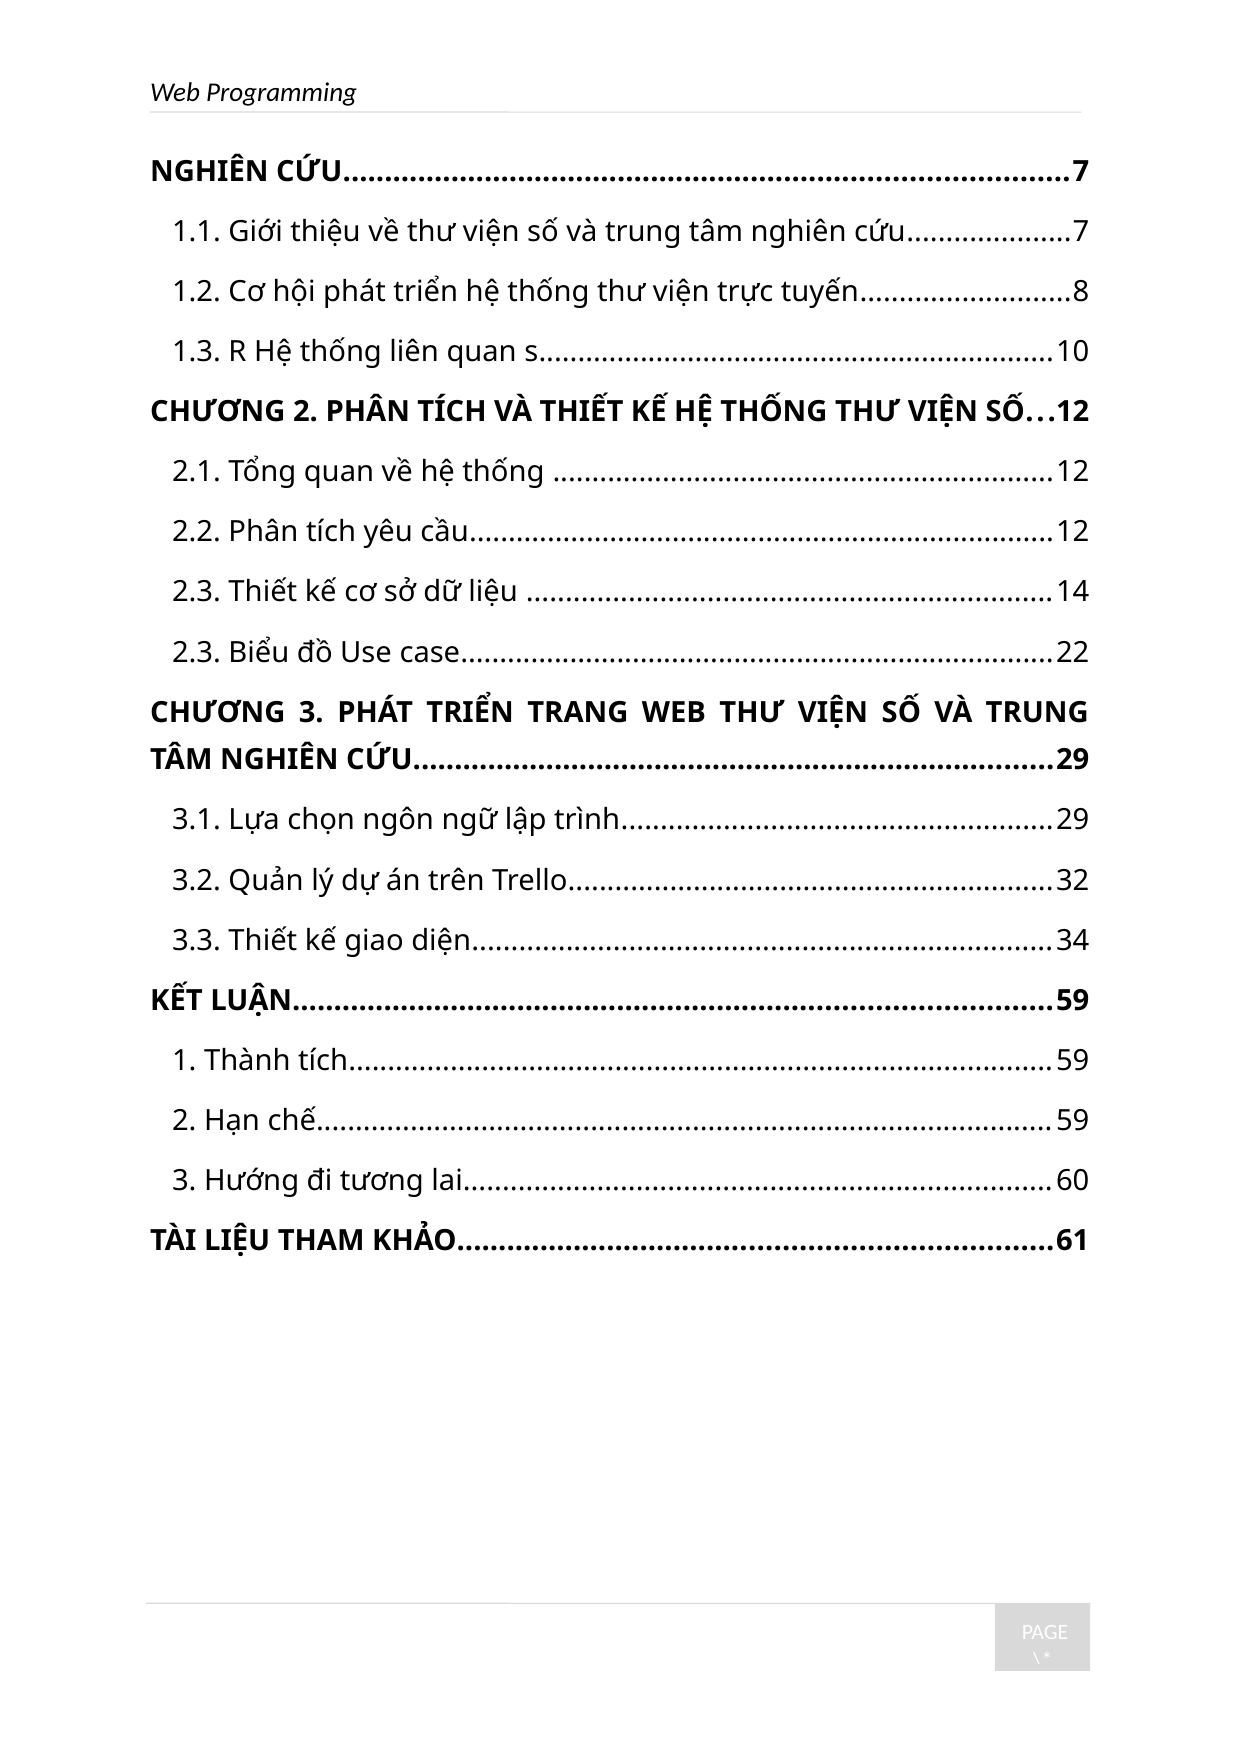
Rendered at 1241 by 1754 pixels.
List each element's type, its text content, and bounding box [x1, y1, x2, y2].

text 1. Thành tích 59 [172, 1039, 1090, 1079]
text 3. Hướng đi tương lai 60 [172, 1159, 1090, 1199]
text 1.3. R Hệ thống liên quan s 10 [172, 330, 1090, 370]
text 1.2. Cơ hội phát triển hệ thống thư viện trực tuyến 8 [172, 270, 1090, 310]
text 3.3. Thiết kế giao diện 34 [172, 919, 1090, 958]
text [150, 150, 1090, 190]
text 2.1. Tổng quan về hệ thống 12 [172, 451, 1090, 490]
text CHƯƠNG 2. PHÂN TÍCH VÀ THIẾT KẾ HỆ THỐNG THƯ VIỆN SỐ 12 [150, 390, 1090, 430]
text 3.1. Lựa chọn ngôn ngữ lập trình 29 [172, 799, 1090, 838]
text 3.2. Quản lý dự án trên Trello 32 [172, 859, 1090, 898]
text 1.1. Giới thiệu về thư viện số và trung tâm nghiên cứu 7 [172, 210, 1090, 250]
text 2.3. Biểu đồ Use case 22 [172, 631, 1090, 671]
text 2.2. Phân tích yêu cầu 12 [172, 511, 1090, 550]
text TÀI LIỆU THAM KHẢO 61 [150, 1219, 1090, 1259]
text 2.3. Thiết kế cơ sở dữ liệu 14 [172, 571, 1090, 610]
text 2. Hạn chế 59 [172, 1099, 1090, 1139]
text KẾT LUẬN 59 [150, 979, 1090, 1019]
text CHƯƠNG 3. PHÁT TRIỂN TRANG WEB THƯ VIỆN SỐ VÀ TRUNG TÂM NGHIÊN CỨU 29 [150, 691, 1090, 778]
